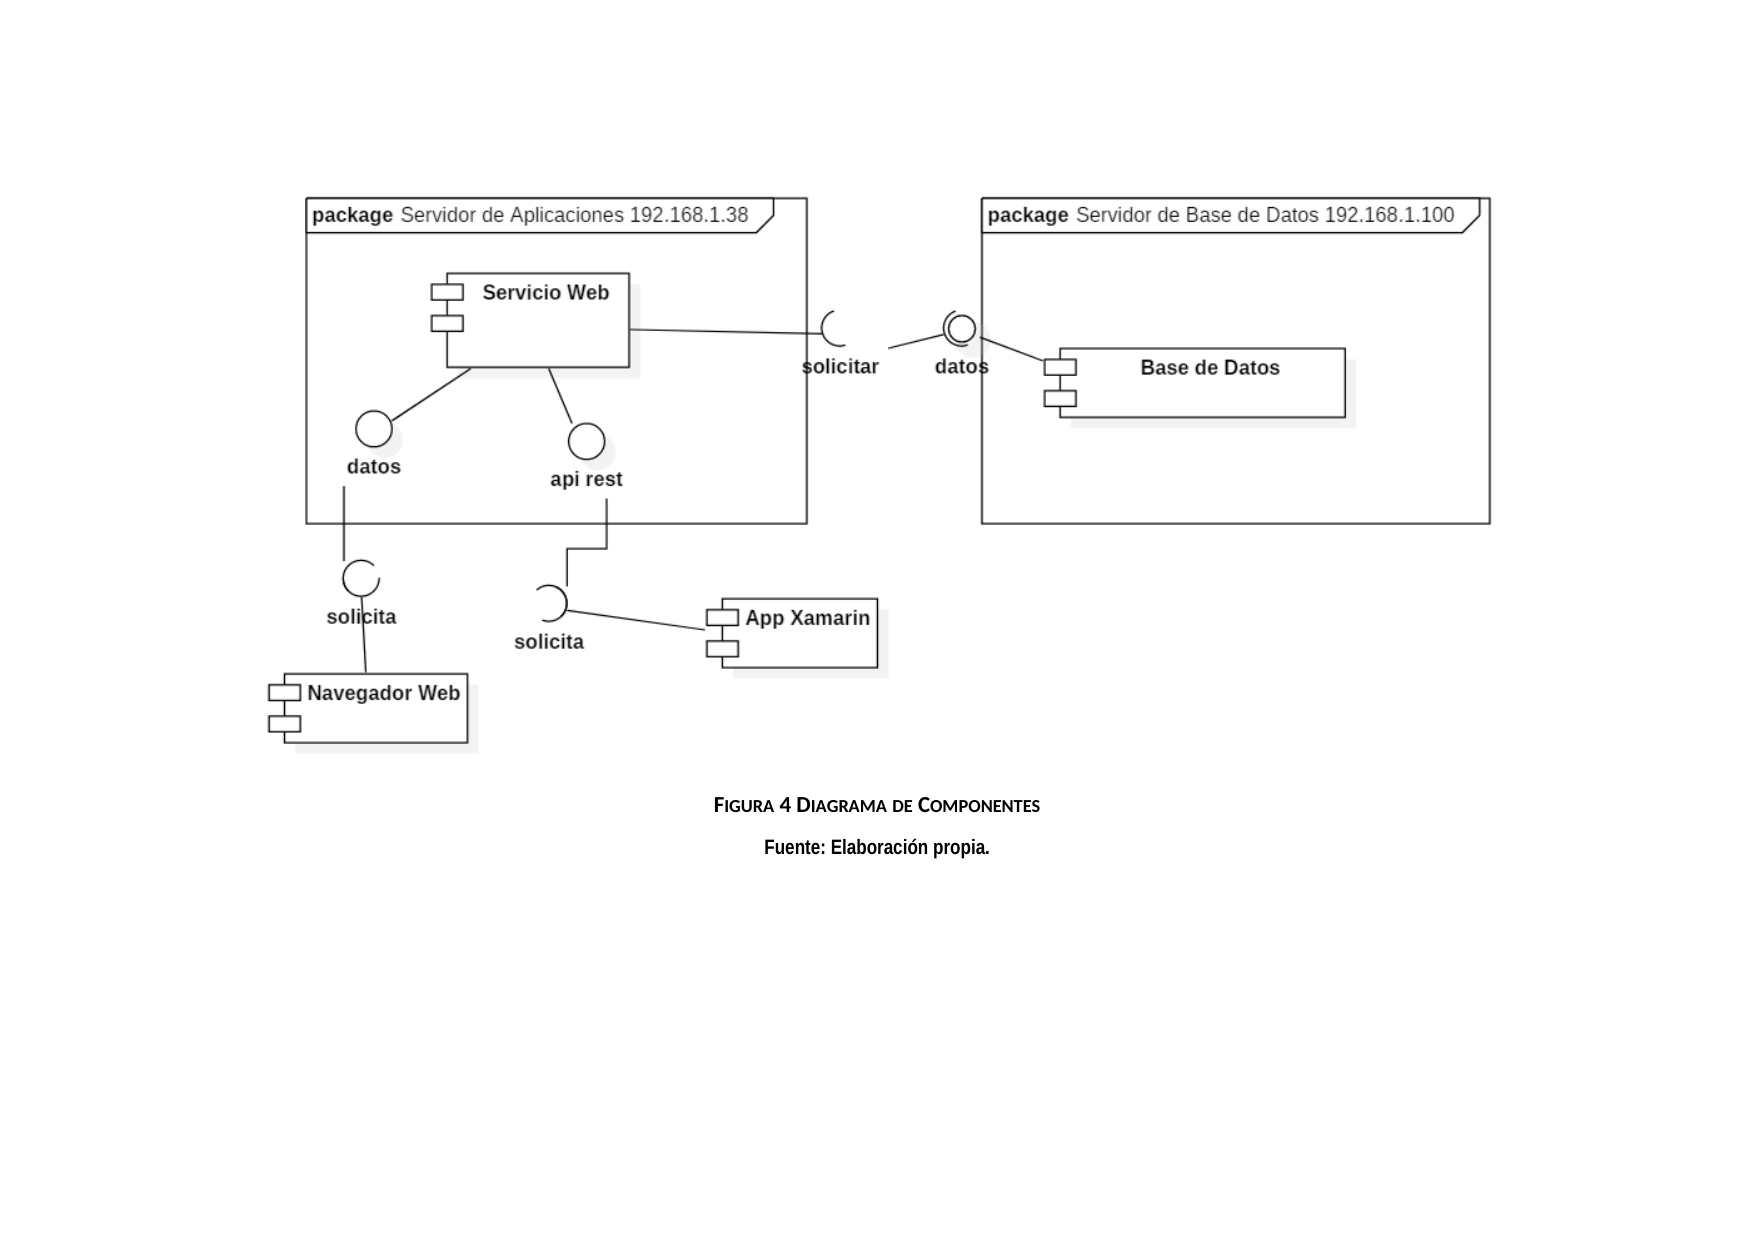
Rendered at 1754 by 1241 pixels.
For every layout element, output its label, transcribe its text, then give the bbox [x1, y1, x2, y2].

picture [249, 177, 1505, 774]
text Figura 4 Diagrama de Componentes [177, 790, 1577, 818]
text Fuente: Elaboración propia. [177, 835, 1577, 859]
